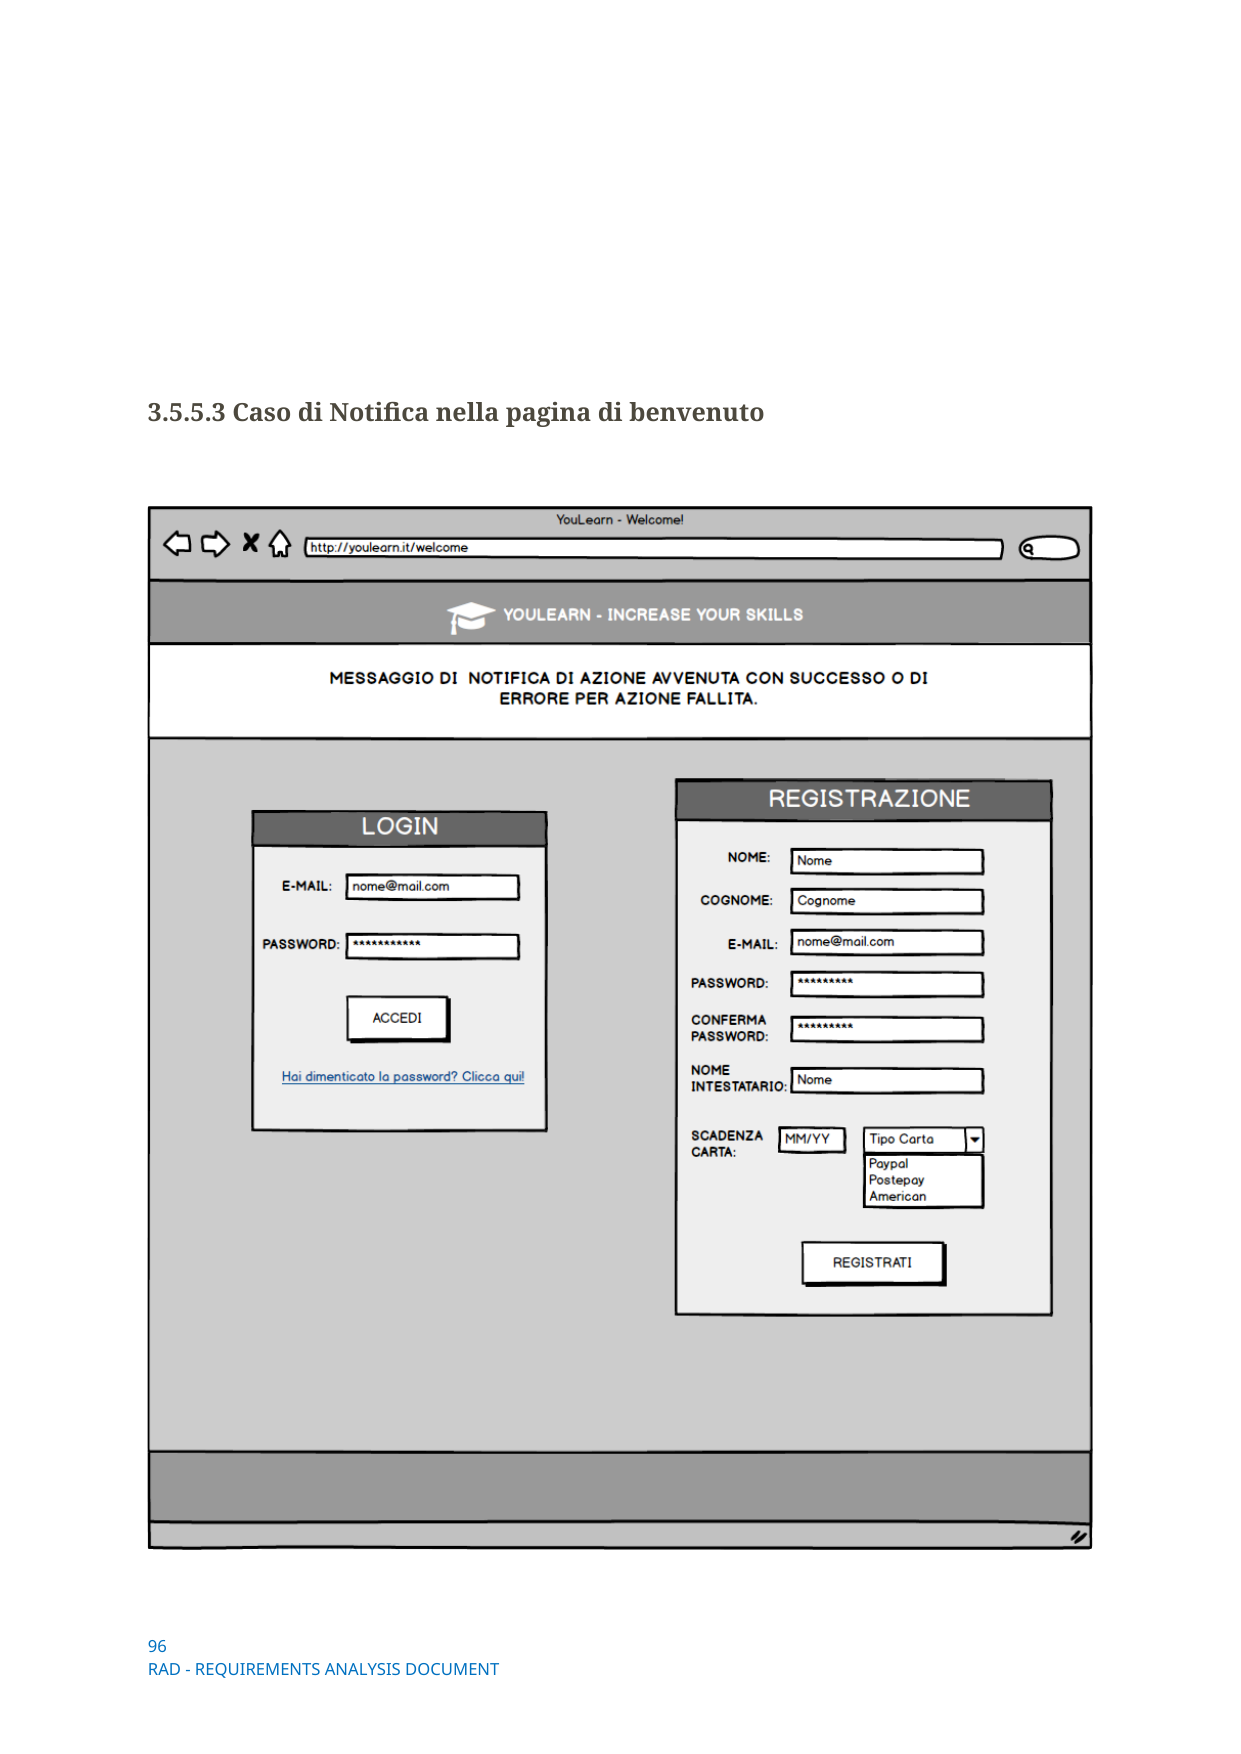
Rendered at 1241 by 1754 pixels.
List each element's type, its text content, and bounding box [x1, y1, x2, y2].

picture [147, 506, 1093, 1550]
subtitle 3.5.5.3 Caso di Notifica nella pagina di benvenuto [148, 395, 1092, 429]
